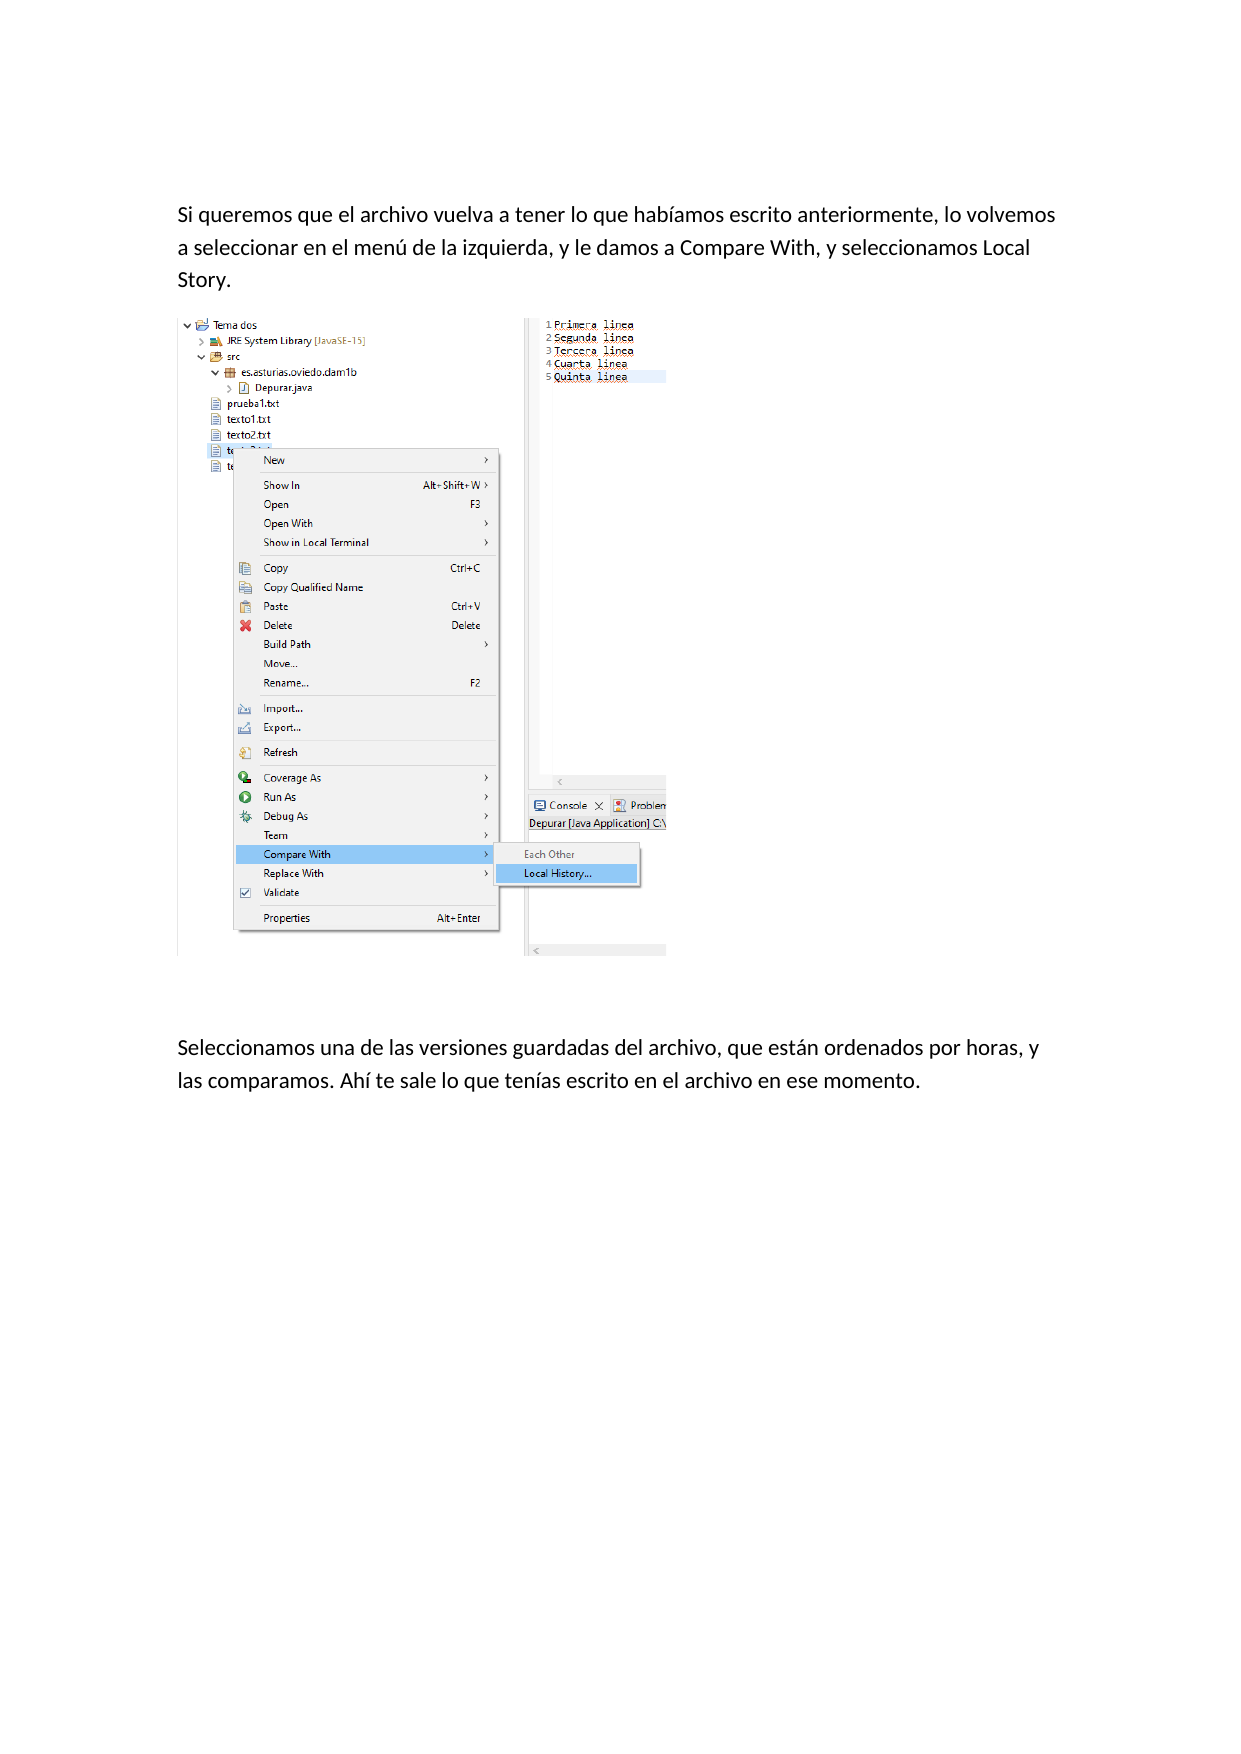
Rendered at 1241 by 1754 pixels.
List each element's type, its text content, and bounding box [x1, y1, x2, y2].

text Si queremos que el archivo vuelva a tener lo que habíamos escrito anteriormente, lo volvemos a seleccionar en el menú de la izquierda, y le damos a Compare With, y seleccionamos Local Story. [177, 201, 1063, 293]
picture [177, 318, 667, 956]
text Seleccionamos una de las versiones guardadas del archivo, que están ordenados por horas, y las comparamos. Ahí te sale lo que tenías escrito en el archivo en ese momento. [177, 1033, 1063, 1094]
